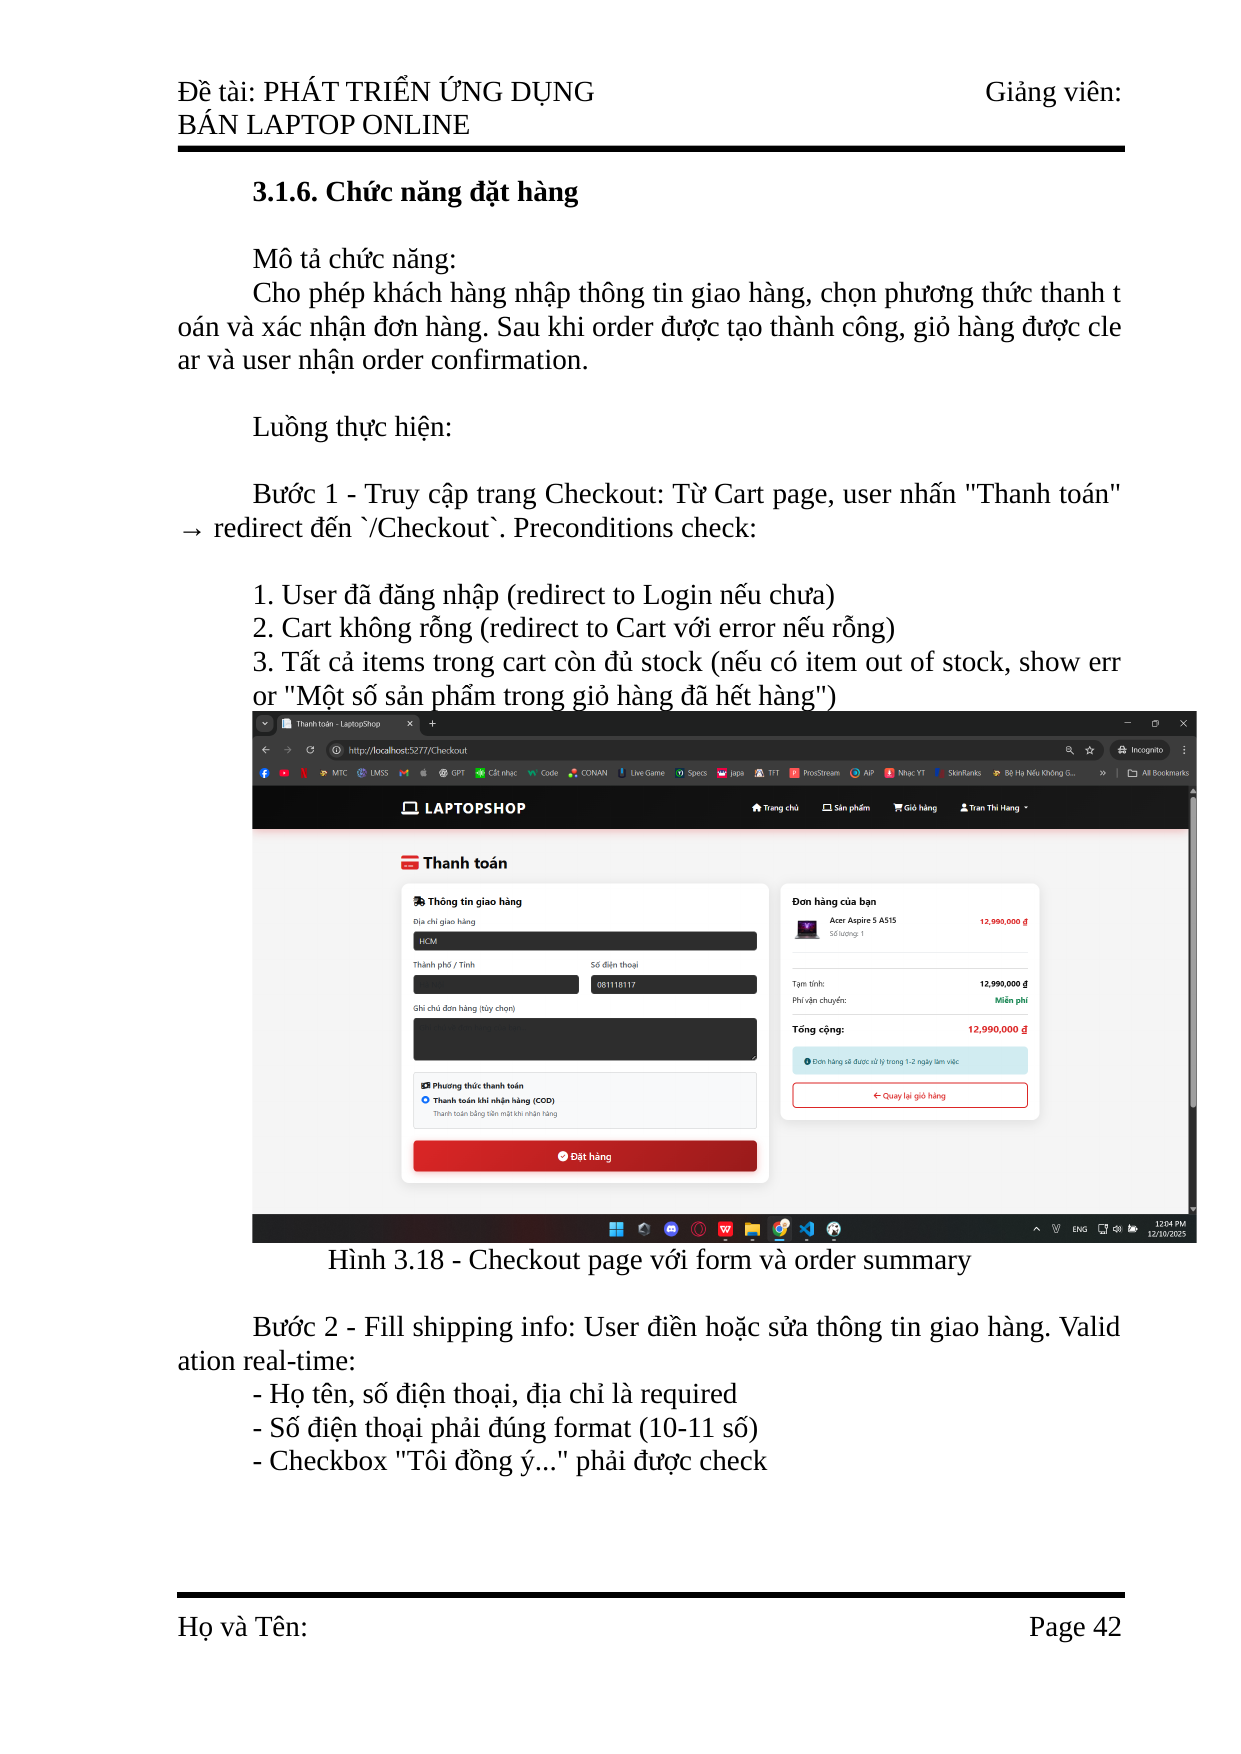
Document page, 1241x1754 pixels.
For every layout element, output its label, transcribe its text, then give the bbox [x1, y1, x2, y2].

text Cho phép khách hàng nhập thông tin giao hàng, chọn phương thức thanh toán và xác nhận đơn hàng. Sau khi order được tạo thành công, giỏ hàng được clear và user nhận order confirmation. [177, 275, 1122, 376]
text 1. User đã đăng nhập (redirect to Login nếu chưa) [252, 577, 1122, 611]
text - Checkbox "Tôi đồng ý..." phải được check [252, 1443, 1122, 1477]
text - Số điện thoại phải đúng format (10-11 số) [252, 1410, 1122, 1443]
text Bước 2 - Fill shipping info: User điền hoặc sửa thông tin giao hàng. Validation real-time: [177, 1309, 1122, 1376]
text 3.1.6. Chức năng đặt hàng [177, 174, 1122, 208]
picture [252, 711, 1197, 1243]
text 2. Cart không rỗng (redirect to Cart với error nếu rỗng) [252, 611, 1122, 644]
text Mô tả chức năng: [177, 242, 1122, 275]
text 3. Tất cả items trong cart còn đủ stock (nếu có item out of stock, show error "Một số sản phẩm trong giỏ hàng đã hết hàng") [252, 644, 1122, 711]
text Luồng thực hiện: [177, 409, 1122, 443]
text Hình 3.18 - Checkout page với form và order summary [177, 1242, 1122, 1276]
text - Họ tên, số điện thoại, địa chỉ là required [252, 1376, 1122, 1410]
text Bước 1 - Truy cập trang Checkout: Từ Cart page, user nhấn "Thanh toán" → redirect đến `/Checkout`. Preconditions check: [177, 476, 1122, 543]
